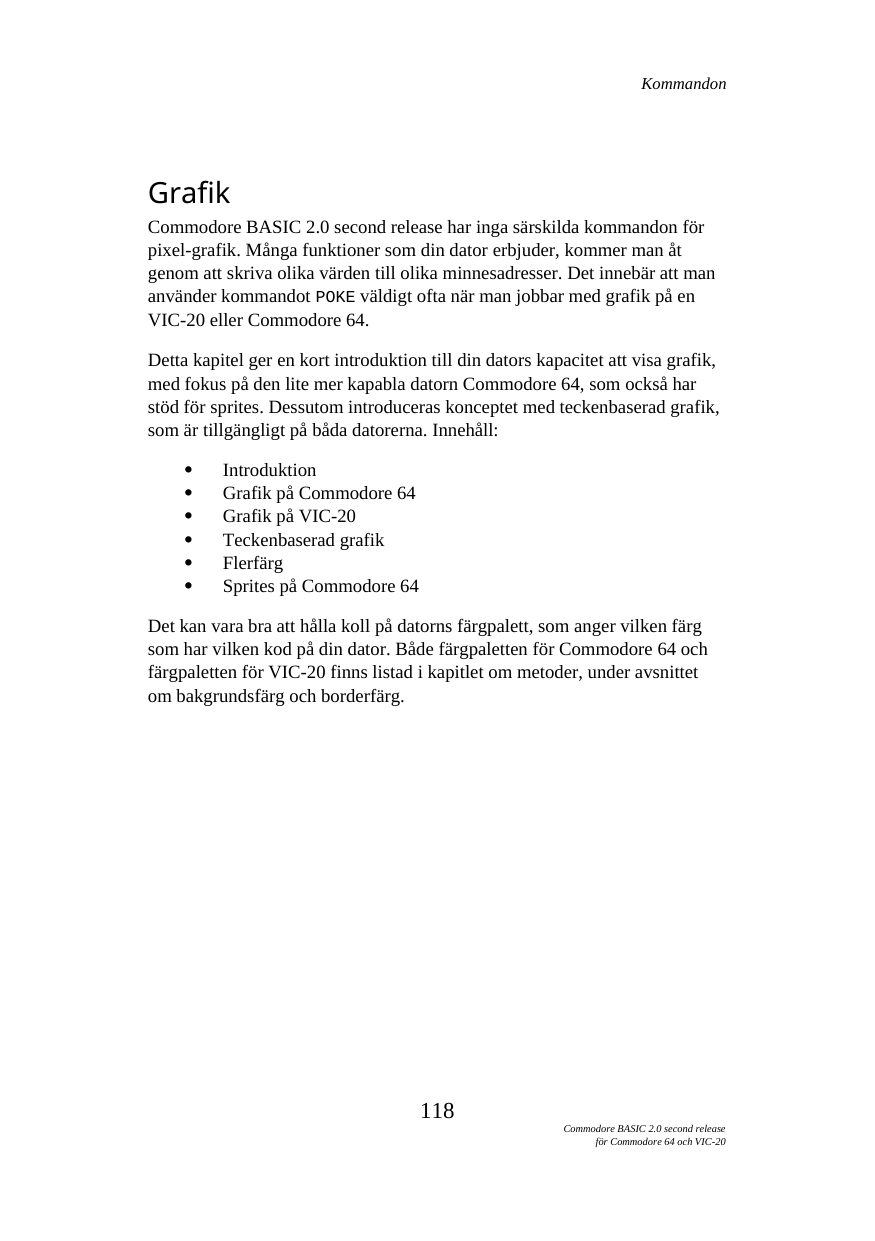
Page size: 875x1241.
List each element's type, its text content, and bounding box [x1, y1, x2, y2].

list Grafik på Commodore 64 [185, 482, 726, 504]
list Introduktion [185, 459, 726, 480]
list Flerfärg [185, 552, 726, 573]
text Detta kapitel ger en kort introduktion till din dators kapacitet att visa grafik, med fokus på den lite mer kapabla datorn Commodore 64, som också har stöd för sprites. Dessutom introduceras konceptet med teckenbaserad grafik, som är tillgängligt på båda datorerna. Innehåll: [148, 349, 726, 441]
subtitle Grafik [148, 173, 726, 212]
list Grafik på VIC-20 [185, 505, 726, 527]
list Teckenbaserad grafik [185, 528, 726, 550]
text Det kan vara bra att hålla koll på datorns färgpalett, som anger vilken färg som har vilken kod på din dator. Både färgpaletten för Commodore 64 och färgpaletten för VIC-20 finns listad i kapitlet om metoder, under avsnittet om bakgrundsfärg och borderfärg. [148, 615, 726, 706]
list Sprites på Commodore 64 [185, 575, 726, 597]
text Commodore BASIC 2.0 second release har inga särskilda kommandon för pixel-grafik. Många funktioner som din dator erbjuder, kommer man åt genom att skriva olika värden till olika minnesadresser. Det innebär att man använder kommandot POKE väldigt ofta när man jobbar med grafik på en VIC-20 eller Commodore 64. [148, 216, 726, 331]
